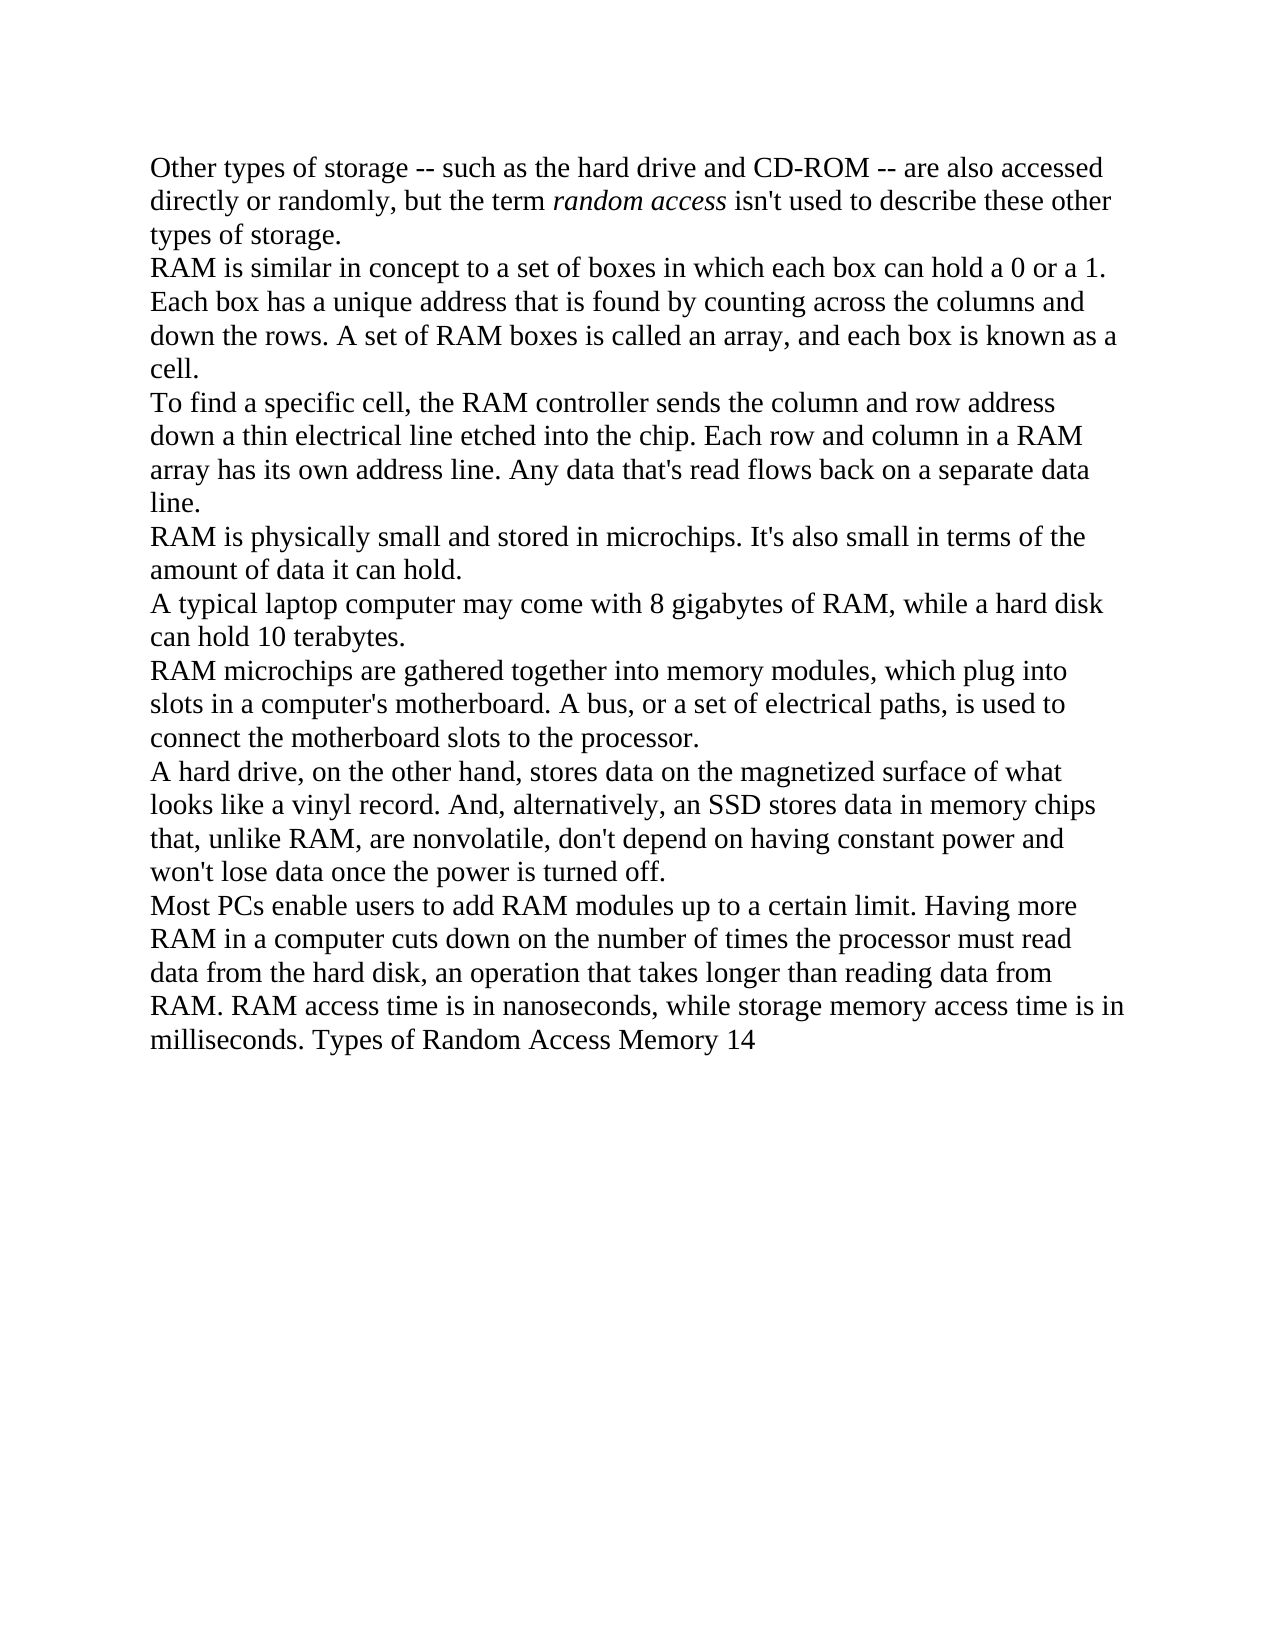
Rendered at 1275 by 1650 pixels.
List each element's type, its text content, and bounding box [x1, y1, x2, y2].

text RAM is physically small and stored in microchips. It's also small in terms of the amount of data it can hold. [150, 519, 1125, 586]
text RAM is similar in concept to a set of boxes in which each box can hold a 0 or a 1. Each box has a unique address that is found by counting across the columns and down the rows. A set of RAM boxes is called an array, and each box is known as a cell. [150, 251, 1125, 385]
text Most PCs enable users to add RAM modules up to a certain limit. Having more RAM in a computer cuts down on the number of times the processor must read data from the hard disk, an operation that takes longer than reading data from RAM. RAM access time is in nanoseconds, while storage memory access time is in milliseconds. Types of Random Access Memory 14 [150, 888, 1125, 1056]
text A typical laptop computer may come with 8 gigabytes of RAM, while a hard disk can hold 10 terabytes. [150, 586, 1125, 653]
text A hard drive, on the other hand, stores data on the magnetized surface of what looks like a vinyl record. And, alternatively, an SSD stores data in memory chips that, unlike RAM, are nonvolatile, don't depend on having constant power and won't lose data once the power is turned off. [150, 754, 1125, 888]
text Other types of storage -- such as the hard drive and CD-ROM -- are also accessed directly or randomly, but the term random access isn't used to describe these other types of storage. [150, 150, 1125, 251]
text RAM microchips are gathered together into memory modules, which plug into slots in a computer's motherboard. A bus, or a set of electrical paths, is used to connect the motherboard slots to the processor. [150, 653, 1125, 754]
text To find a specific cell, the RAM controller sends the column and row address down a thin electrical line etched into the chip. Each row and column in a RAM array has its own address line. Any data that's read flows back on a separate data line. [150, 385, 1125, 519]
